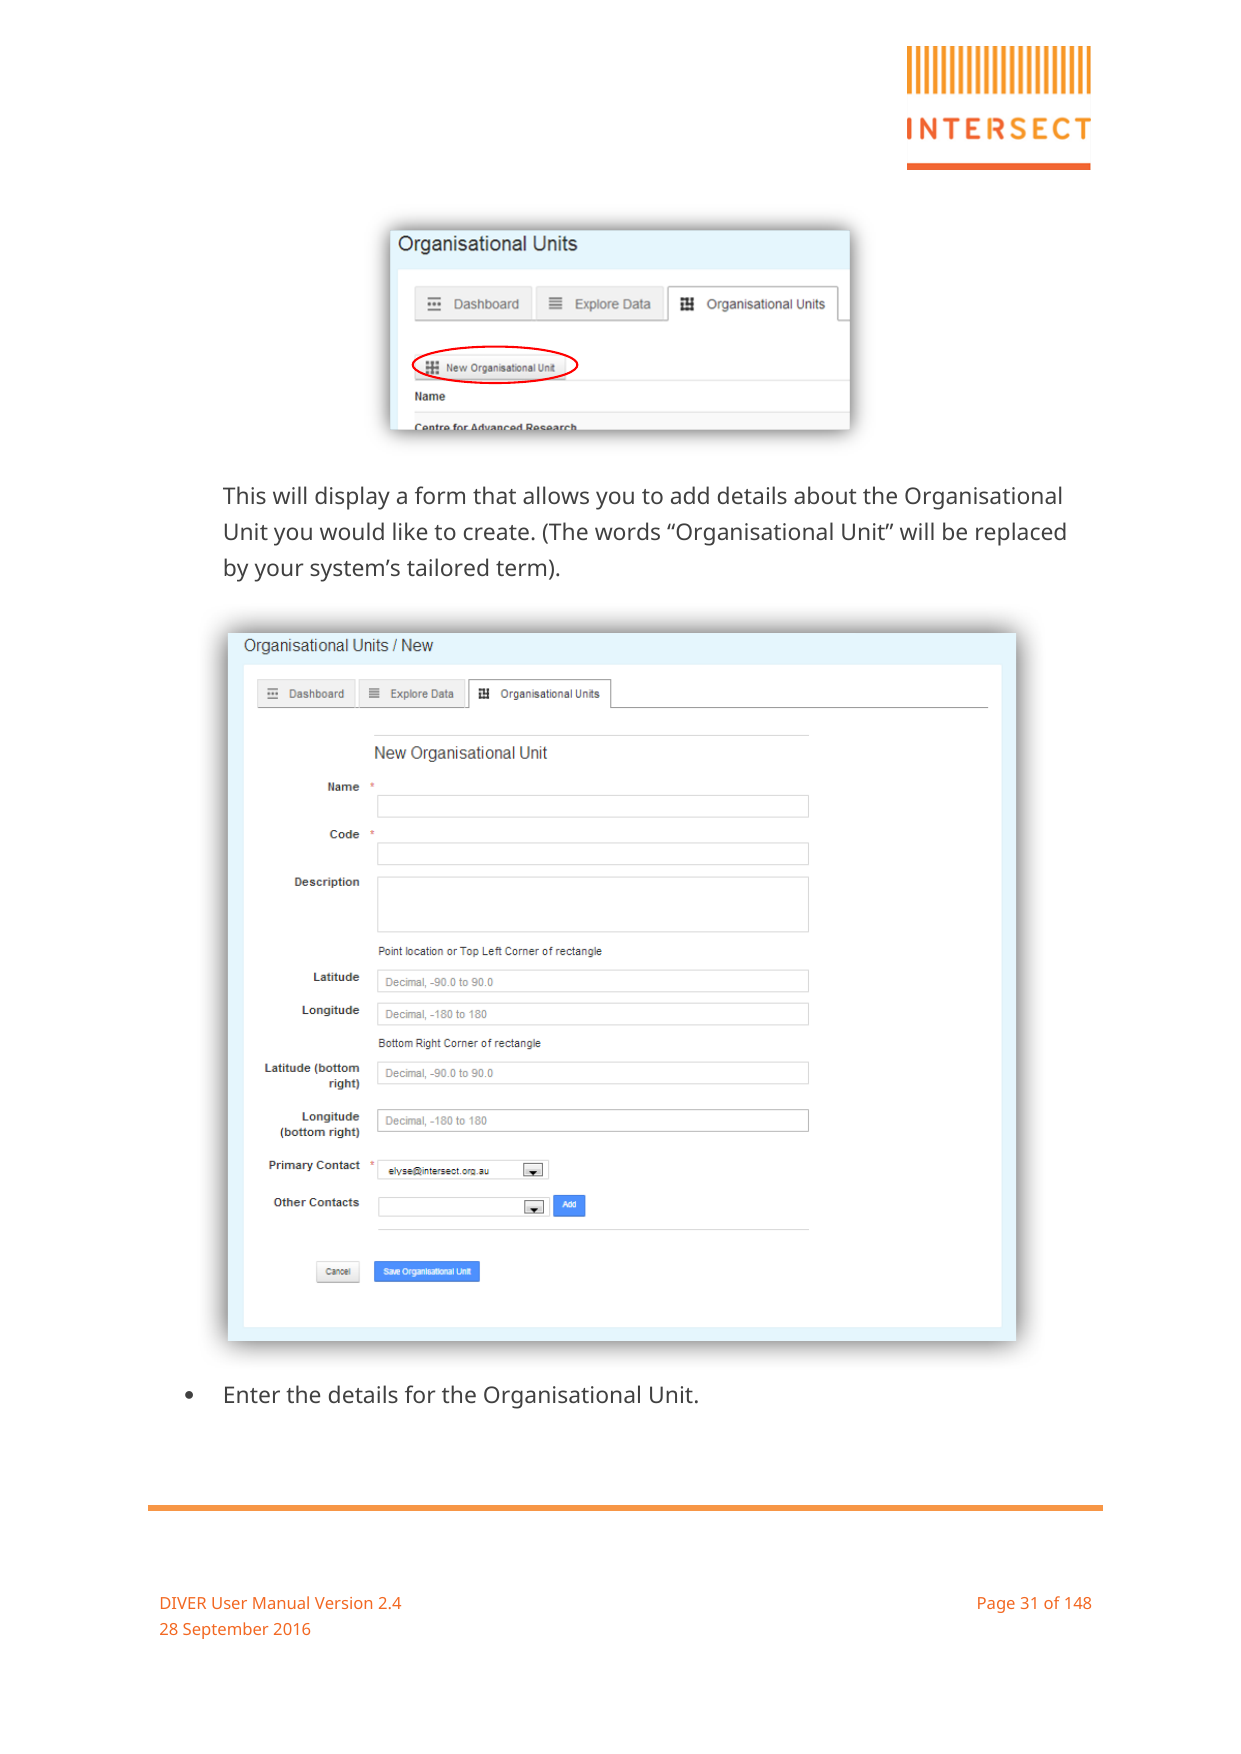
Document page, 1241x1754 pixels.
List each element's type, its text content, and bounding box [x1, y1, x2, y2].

picture [227, 633, 1017, 1341]
list Enter the details for the Organisational Unit. [185, 1379, 1092, 1410]
text This will display a form that allows you to add details about the Organisational Unit you would like to create. (The words “Organisational Unit” will be replaced by your system’s tailored term). [223, 480, 1092, 583]
picture [905, 44, 1093, 172]
picture [356, 196, 884, 464]
